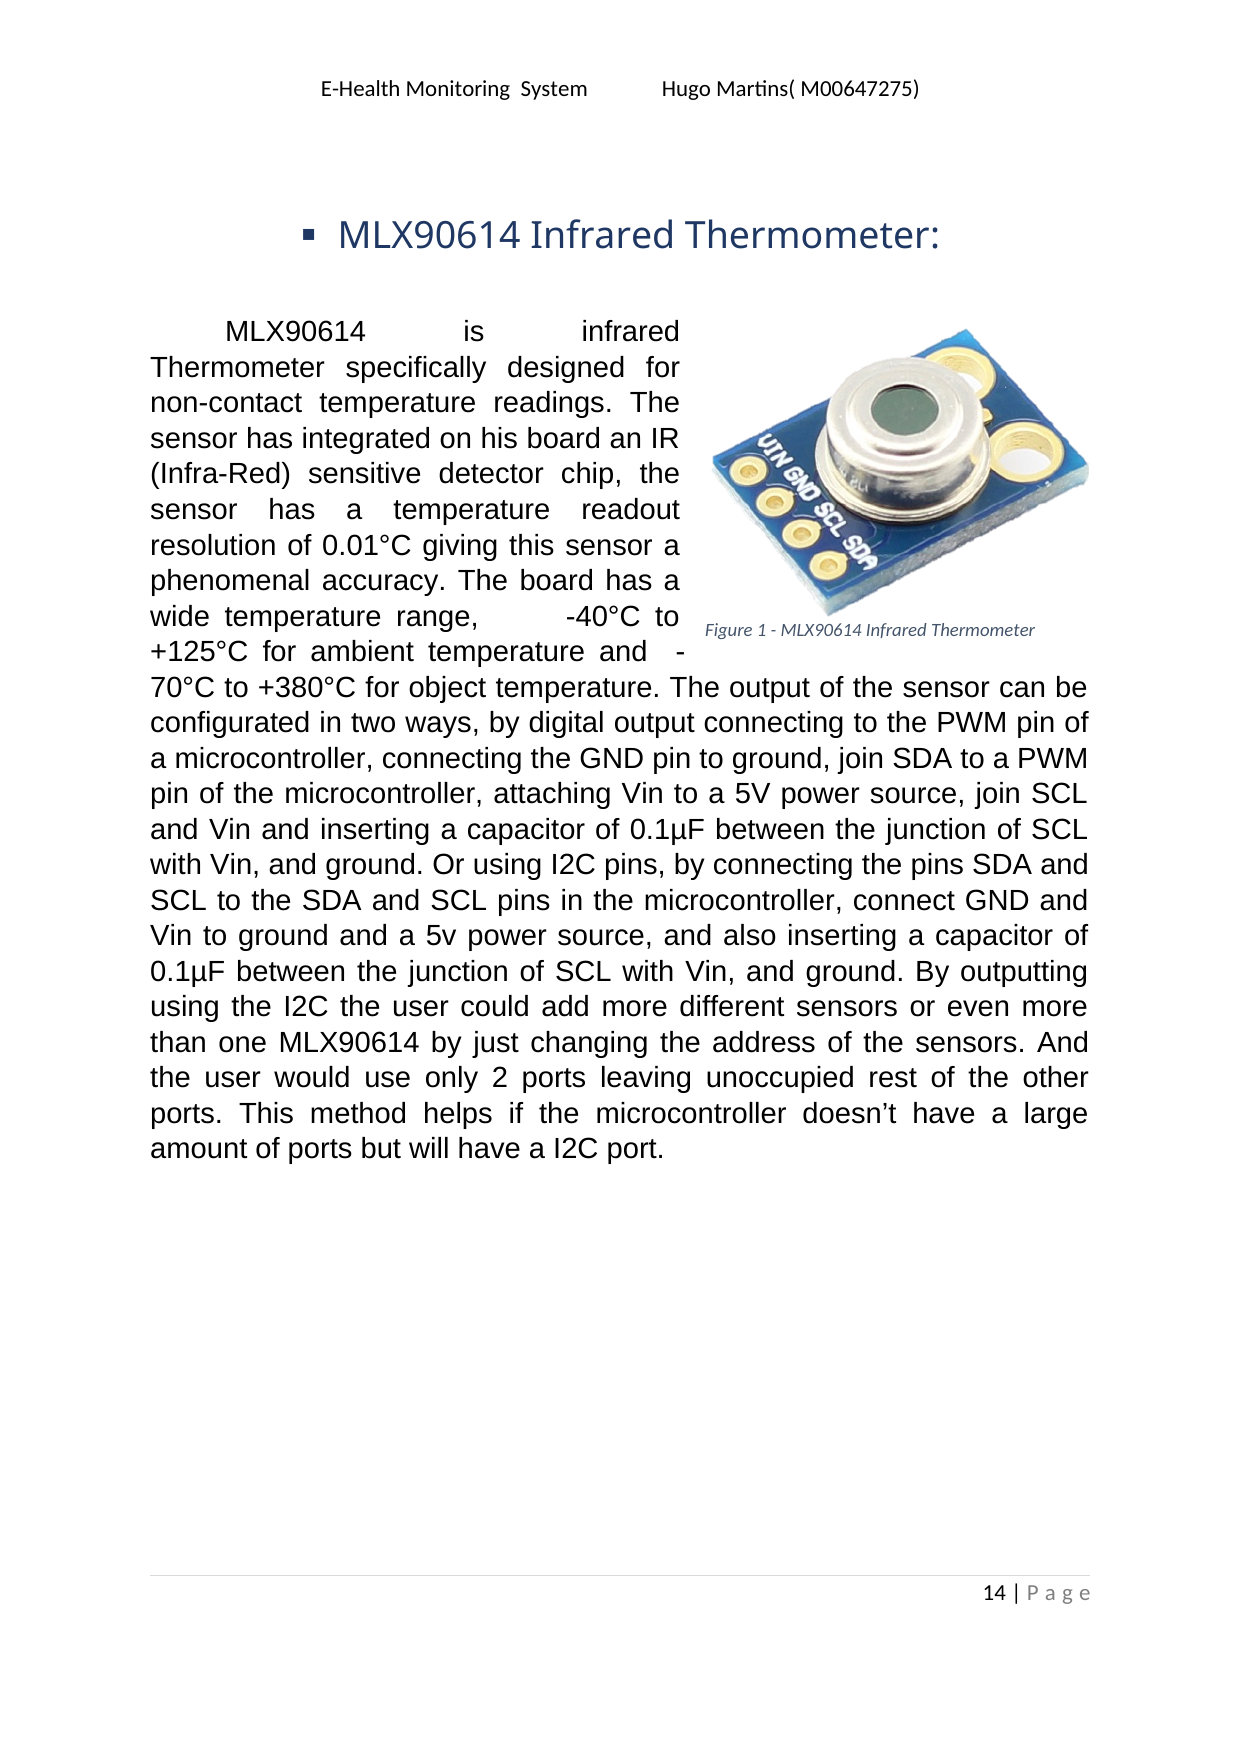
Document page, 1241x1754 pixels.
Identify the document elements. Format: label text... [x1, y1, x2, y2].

text MLX90614 is infrared Thermometer specifically designed for non-contact temperature readings. The sensor has integrated on his board an IR (Infra-Red) sensitive detector chip, the sensor has a temperature readout resolution of 0.01°C giving this sensor a phenomenal accuracy. The board has a wide temperature range, -40°C to +125°C for ambient temperature and -70°C to +380°C for object temperature. The output of the sensor can be configurated in two ways, by digital output connecting to the PWM pin of a microcontroller, connecting the GND pin to ground, join SDA to a PWM pin of the microcontroller, attaching Vin to a 5V power source, join SCL and Vin and inserting a capacitor of 0.1µF between the junction of SCL with Vin, and ground. Or using I2C pins, by connecting the pins SDA and SCL to the SDA and SCL pins in the microcontroller, connect GND and Vin to ground and a 5v power source, and also inserting a capacitor of 0.1µF between the junction of SCL with Vin, and ground. By outputting using the I2C the user could add more different sensors or even more than one MLX90614 by just changing the address of the sensors. And the user would use only 2 ports leaving unoccupied rest of the other ports. This method helps if the microcontroller doesn’t have a large amount of ports but will have a I2C port. [150, 314, 1090, 1165]
subtitle MLX90614 Infrared Thermometer: [300, 208, 1090, 259]
picture [699, 318, 1091, 630]
